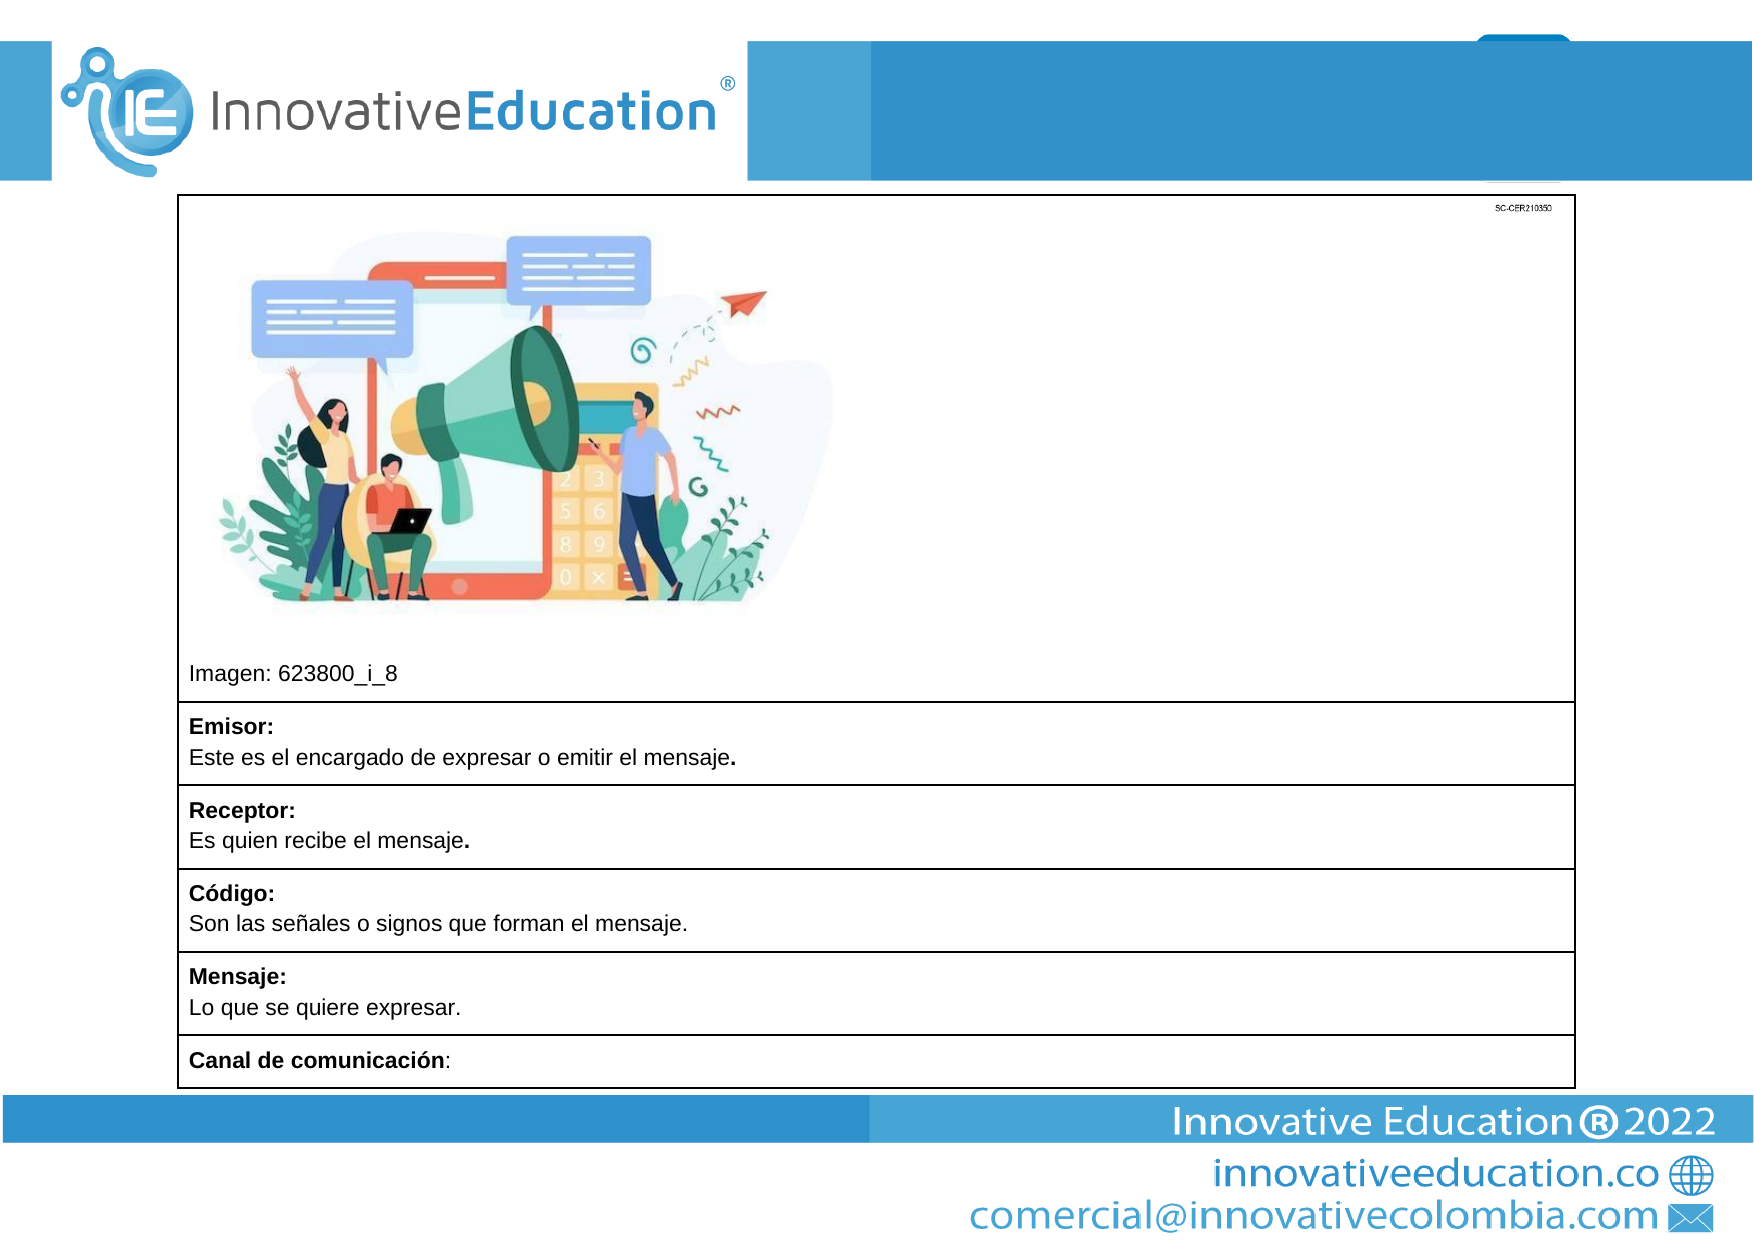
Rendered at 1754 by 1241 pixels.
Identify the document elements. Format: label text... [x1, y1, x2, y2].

picture [2, 1093, 1754, 1239]
picture [188, 206, 853, 627]
table_cell Imagen: 623800_i_8 [179, 196, 1574, 701]
table_cell Código: Son las señales o signos que forman el mensaje. [179, 870, 1574, 951]
table_cell Receptor: Es quien recibe el mensaje. [179, 786, 1574, 867]
table_cell Canal de comunicación: El medio por donde se manifiesta el mensaje. [179, 1036, 1574, 1087]
table_cell Emisor: Este es el encargado de expresar o emitir el mensaje. [179, 703, 1574, 784]
picture [0, 28, 1752, 194]
table_cell Mensaje: Lo que se quiere expresar. [179, 953, 1574, 1034]
